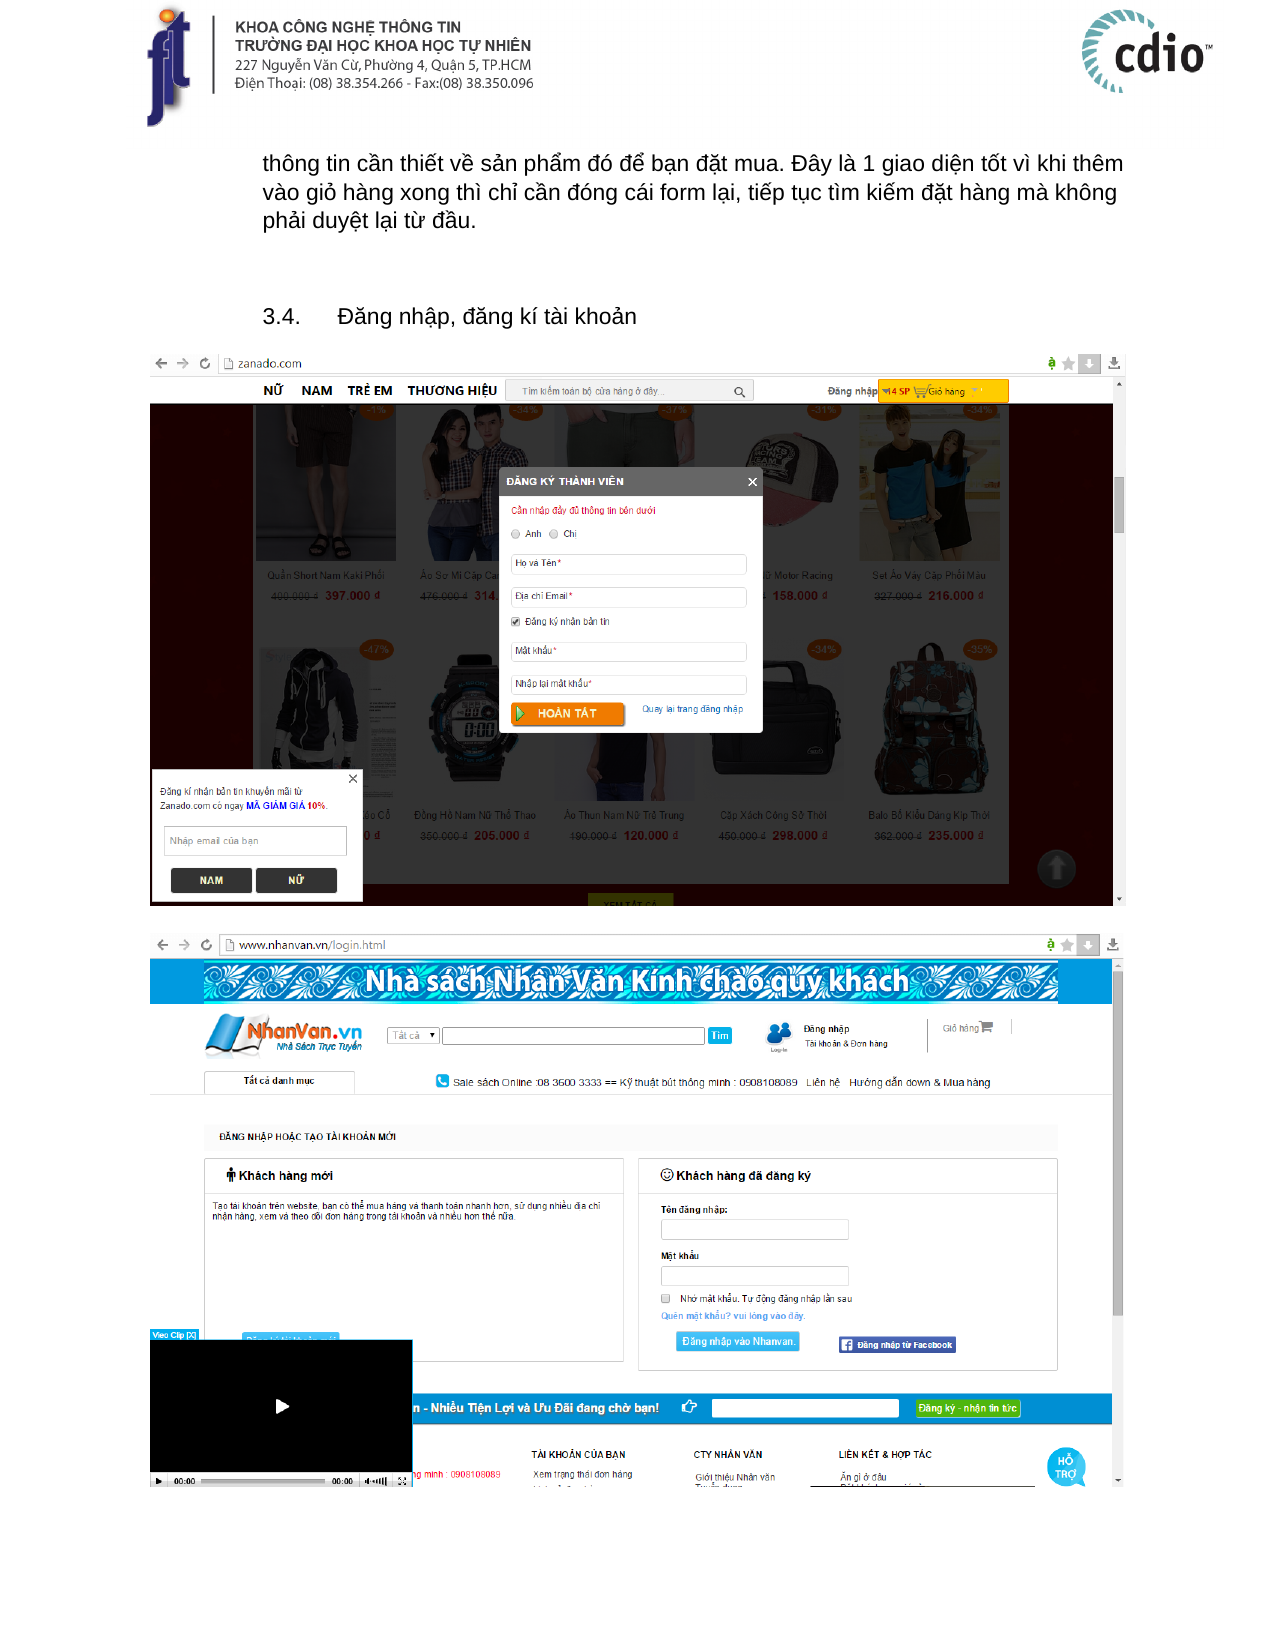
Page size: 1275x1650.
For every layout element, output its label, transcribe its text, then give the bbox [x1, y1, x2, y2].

picture [150, 933, 1124, 1489]
list Đăng nhập, đăng kí tài khoản [262, 303, 1125, 329]
picture [125, 0, 1224, 149]
picture [150, 354, 1125, 909]
picture [209, 970, 219, 978]
